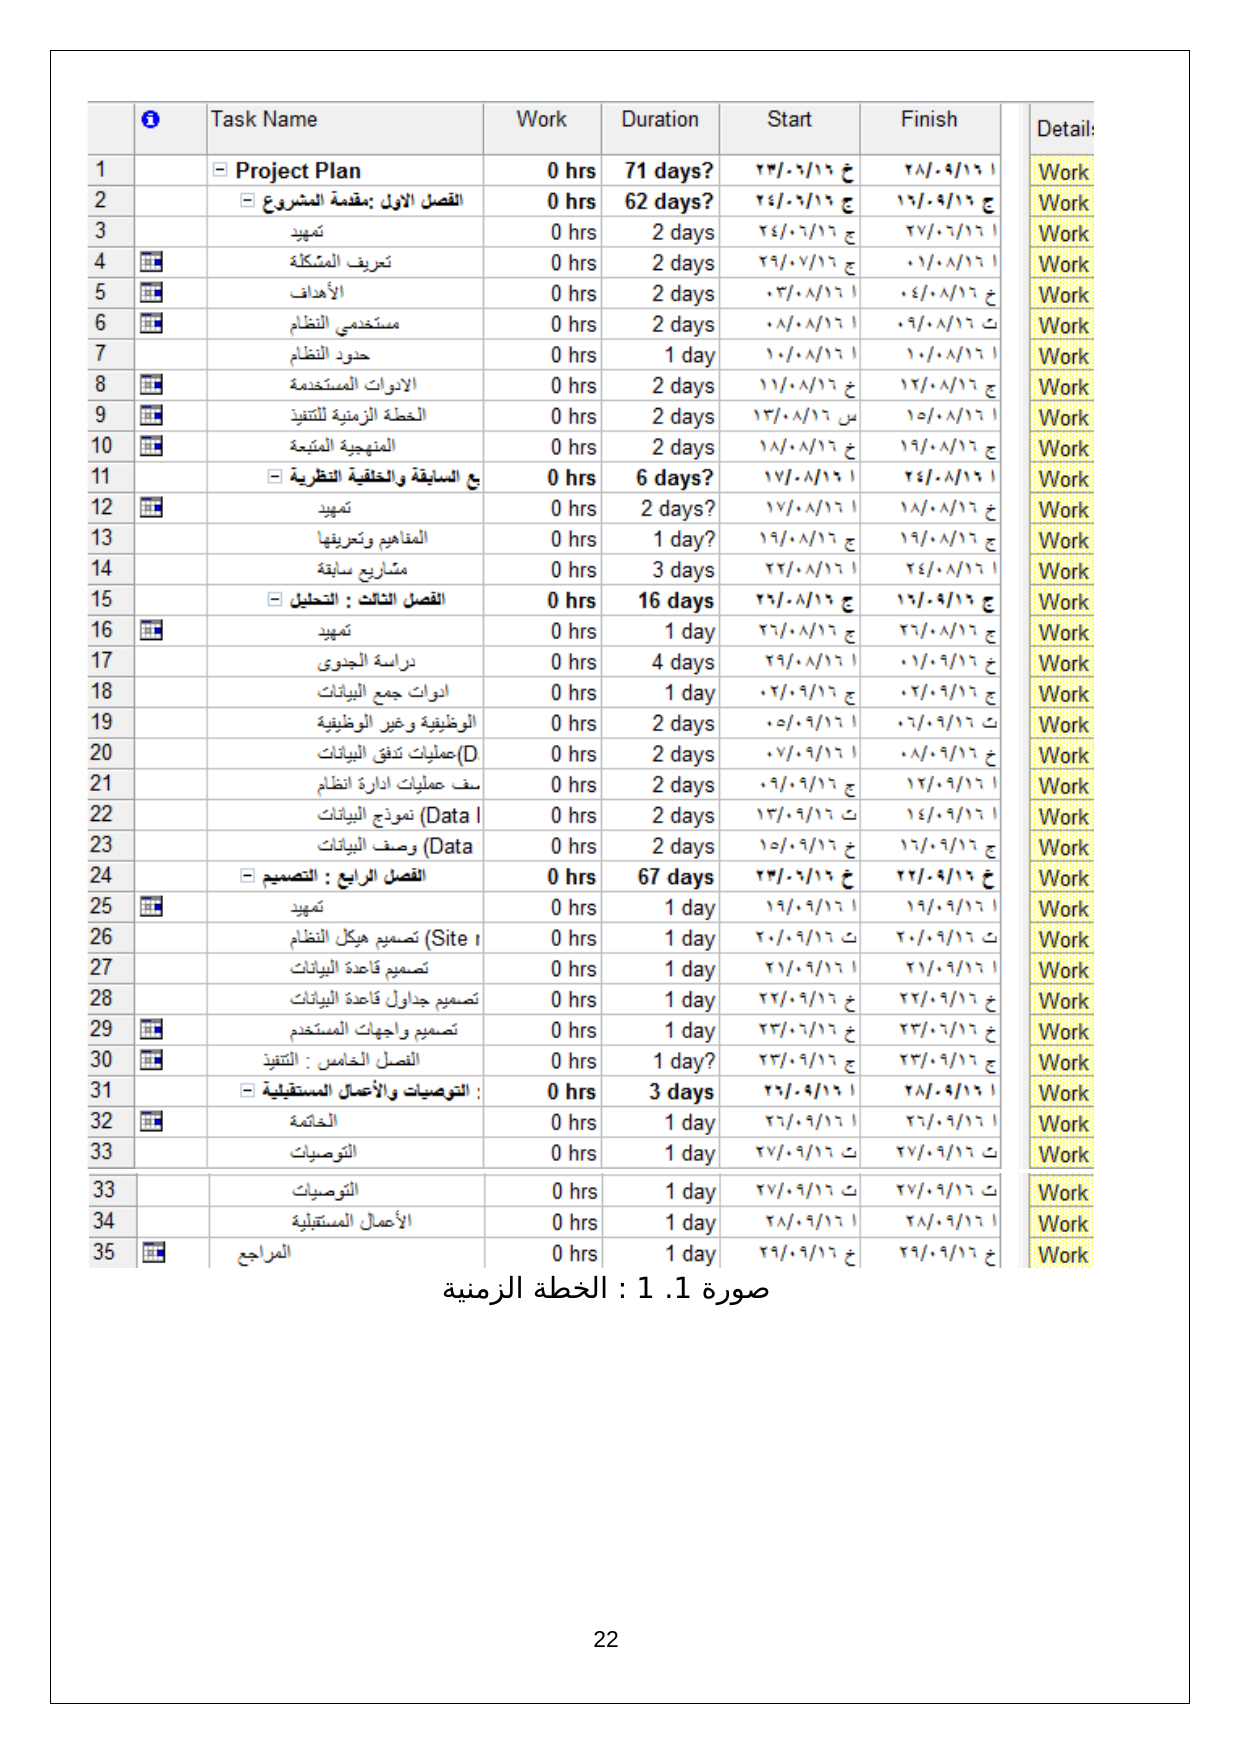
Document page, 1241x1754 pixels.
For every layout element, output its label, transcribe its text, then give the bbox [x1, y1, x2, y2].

picture [87, 101, 1094, 1169]
list صورة 1. 1 : الخطة الزمنية [118, 1271, 1094, 1305]
picture [89, 1173, 1094, 1268]
